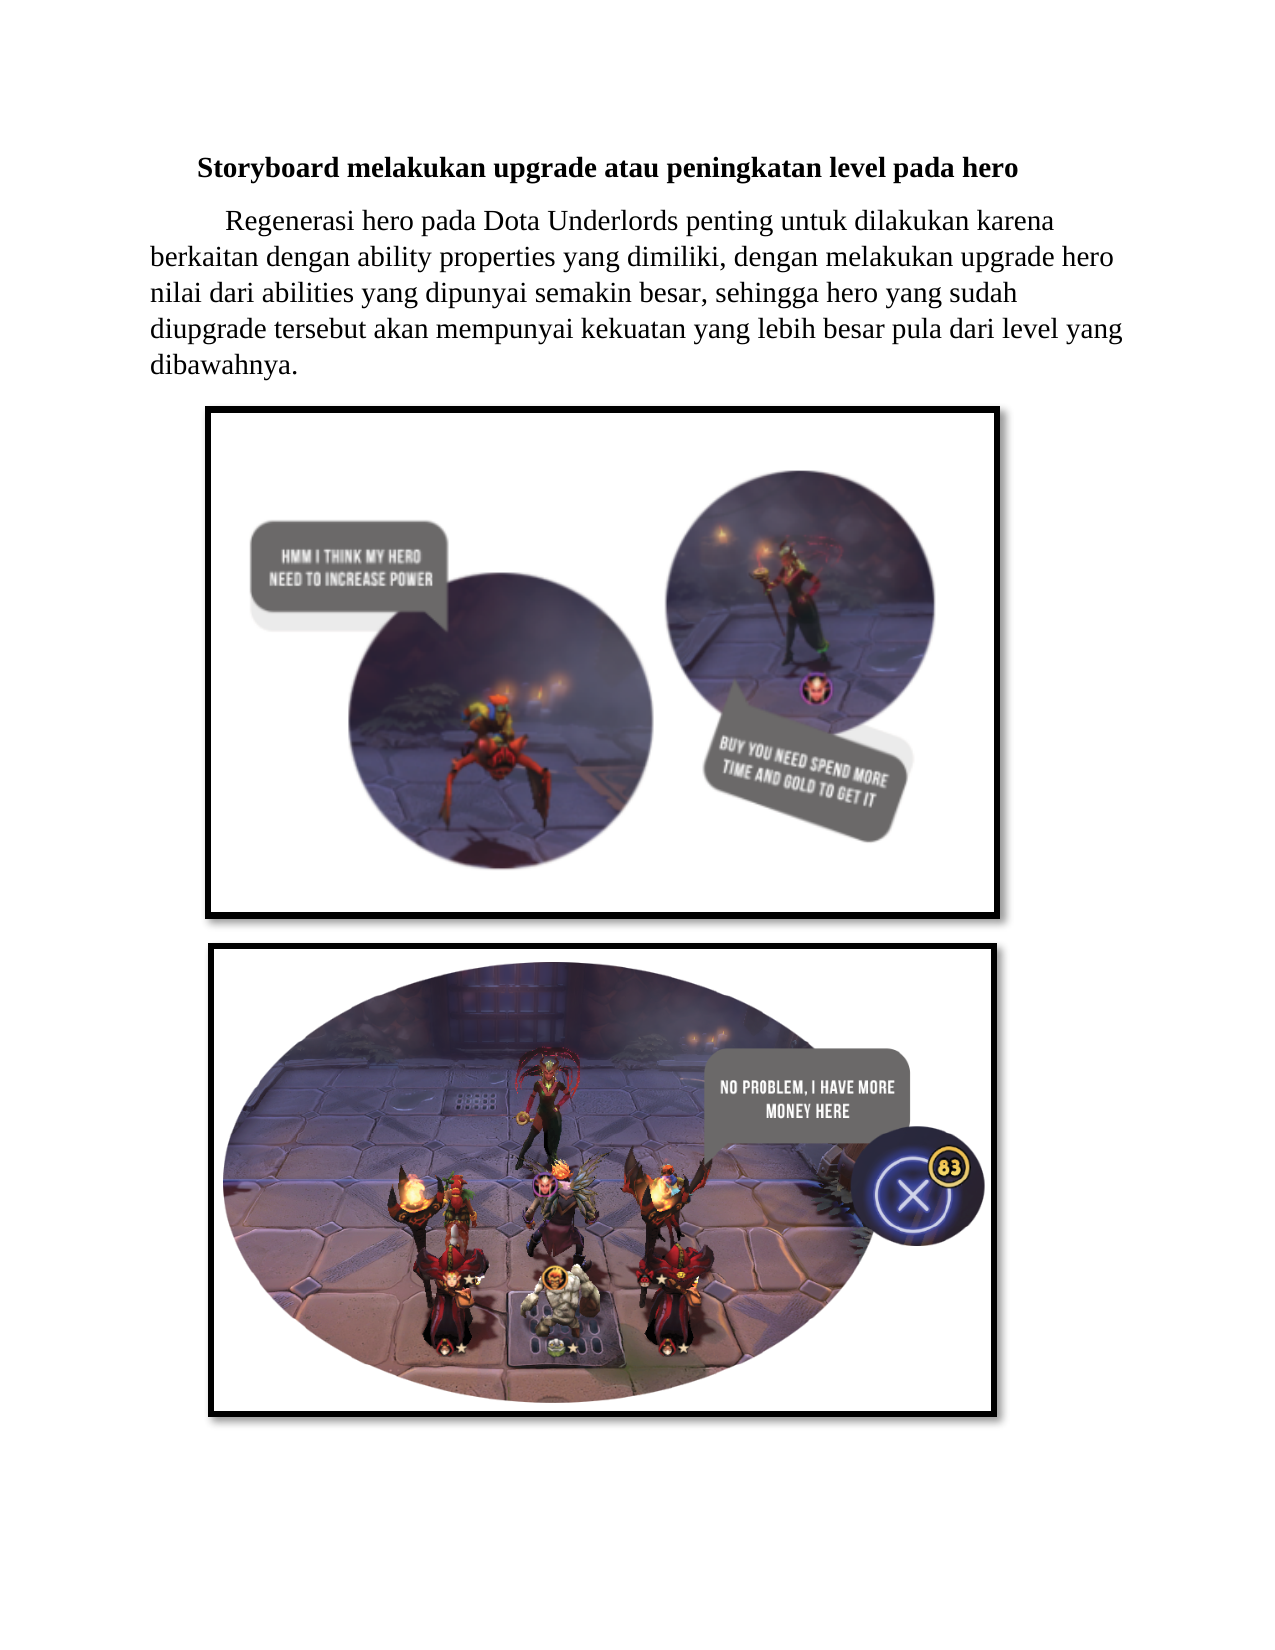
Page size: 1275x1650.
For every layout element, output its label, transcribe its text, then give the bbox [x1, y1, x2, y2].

text Regenerasi hero pada Dota Underlords penting untuk dilakukan karena berkaitan dengan ability properties yang dimiliki, dengan melakukan upgrade hero nilai dari abilities yang dipunyai semakin besar, sehingga hero yang sudah diupgrade tersebut akan mempunyai kekuatan yang lebih besar pula dari level yang dibawahnya. [91, 203, 1125, 381]
picture [214, 949, 991, 1411]
text Storyboard melakukan upgrade atau peningkatan level pada hero [91, 150, 1125, 183]
picture [211, 413, 994, 912]
